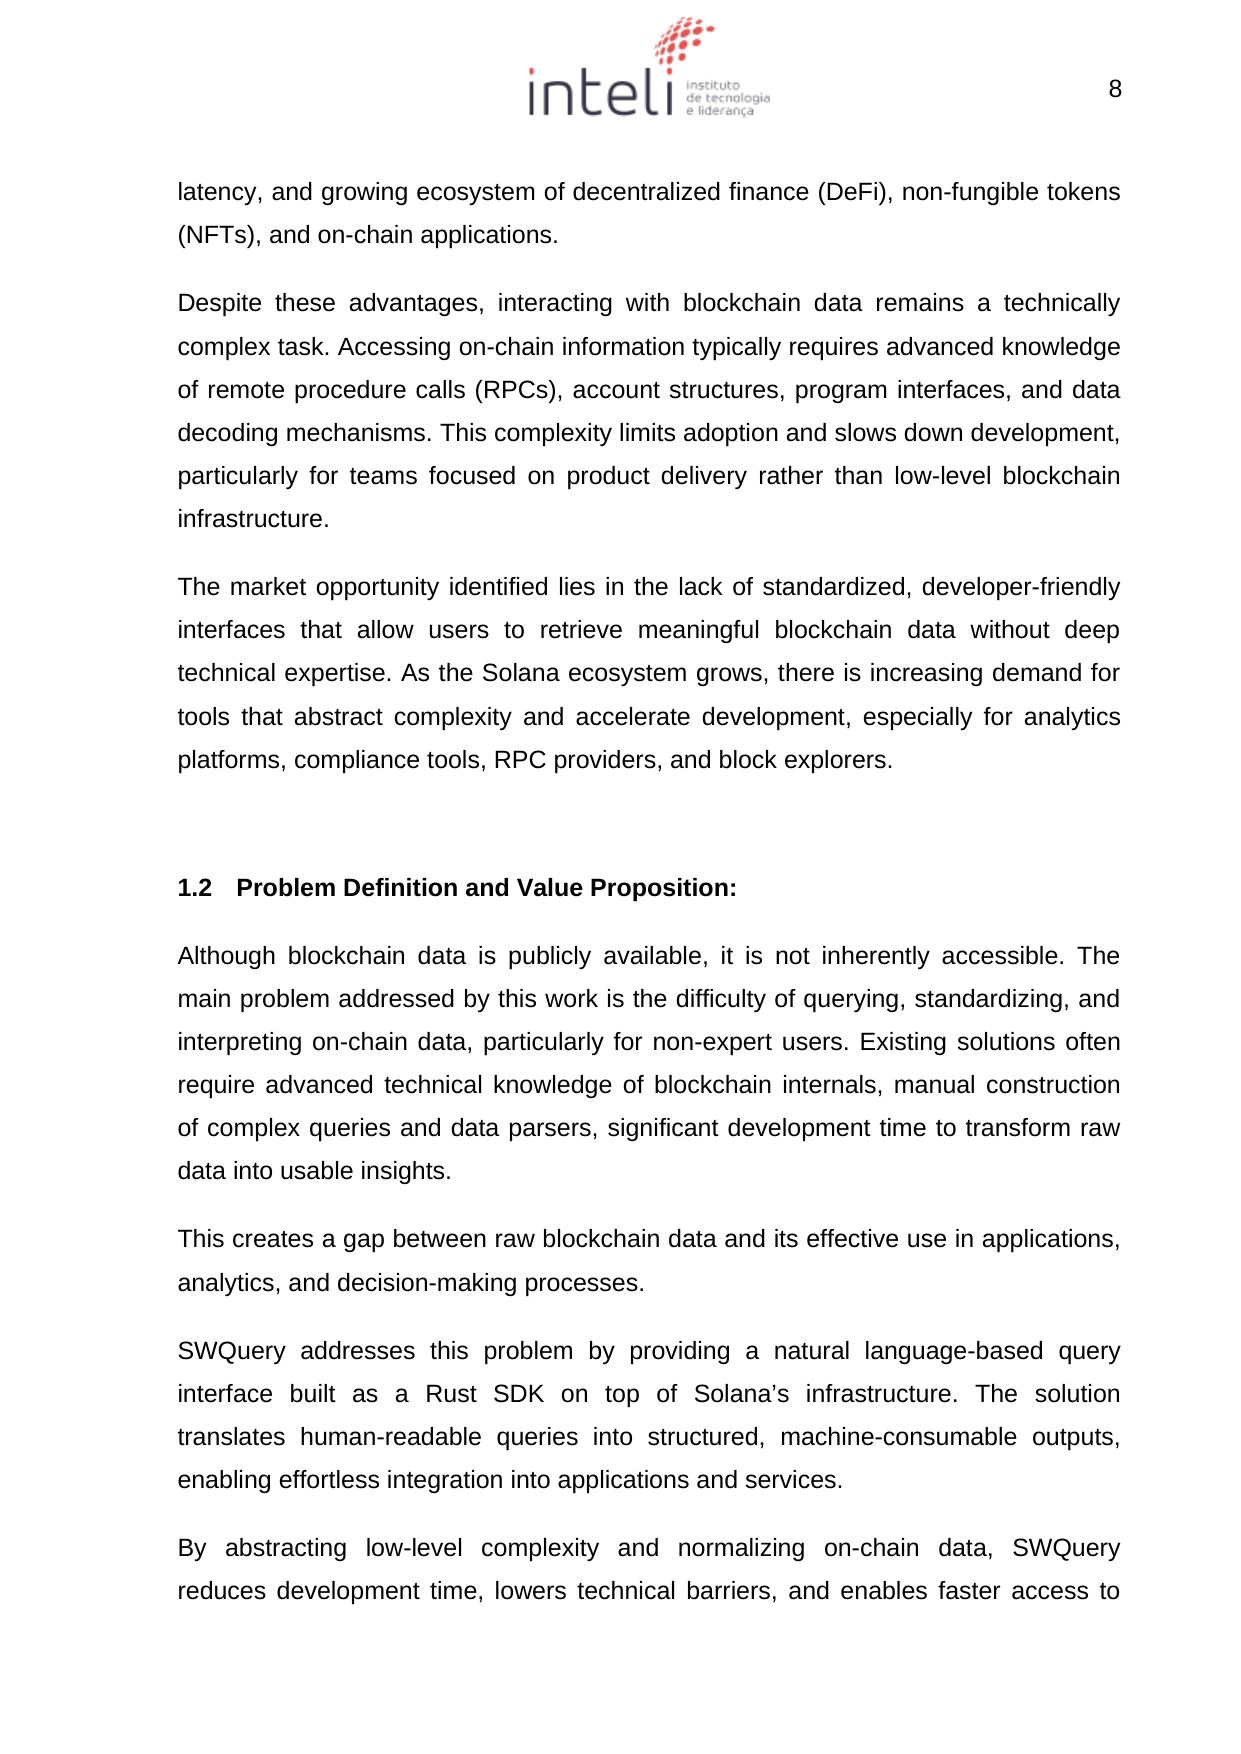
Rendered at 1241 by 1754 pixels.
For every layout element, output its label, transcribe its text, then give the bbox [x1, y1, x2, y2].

text The market opportunity identified lies in the lack of standardized, developer-friendly interfaces that allow users to retrieve meaningful blockchain data without deep technical expertise. As the Solana ecosystem grows, there is increasing demand for tools that abstract complexity and accelerate development, especially for analytics platforms, compliance tools, RPC providers, and block explorers. [177, 572, 1122, 773]
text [177, 1533, 1122, 1605]
text SWQuery addresses this problem by providing a natural language-based query interface built as a Rust SDK on top of Solana’s infrastructure. The solution translates human-readable queries into structured, machine-consumable outputs, enabling effortless integration into applications and services. [177, 1336, 1122, 1494]
picture [529, 17, 770, 118]
list Problem Definition and Value Proposition: [177, 873, 1122, 901]
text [177, 177, 1122, 249]
text Despite these advantages, interacting with blockchain data remains a technically complex task. Accessing on-chain information typically requires advanced knowledge of remote procedure calls (RPCs), account structures, program interfaces, and data decoding mechanisms. This complexity limits adoption and slows down development, particularly for teams focused on product delivery rather than low-level blockchain infrastructure. [177, 288, 1122, 533]
text This creates a gap between raw blockchain data and its effective use in applications, analytics, and decision-making processes. [177, 1224, 1122, 1296]
text Although blockchain data is publicly available, it is not inherently accessible. The main problem addressed by this work is the difficulty of querying, standardizing, and interpreting on-chain data, particularly for non-expert users. Existing solutions often require advanced technical knowledge of blockchain internals, manual construction of complex queries and data parsers, significant development time to transform raw data into usable insights. [177, 941, 1122, 1185]
